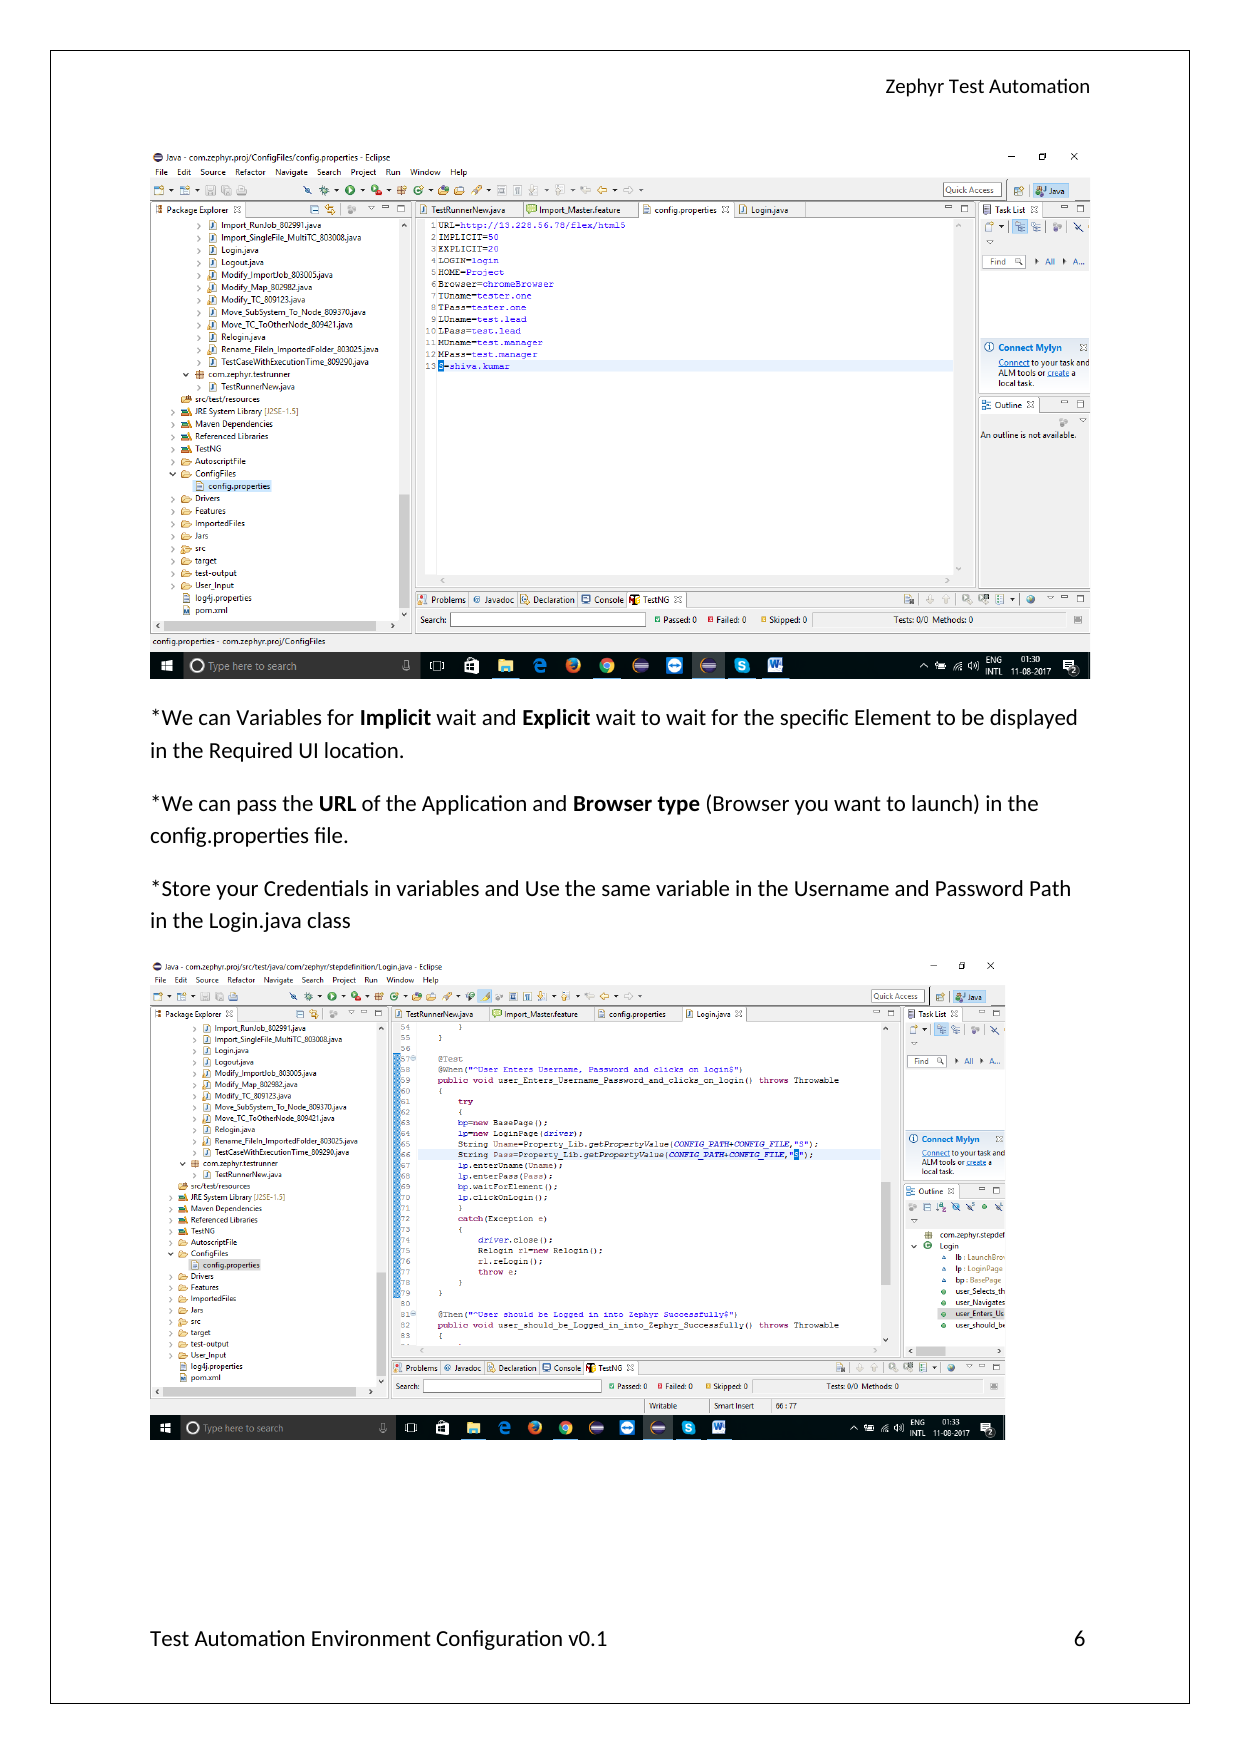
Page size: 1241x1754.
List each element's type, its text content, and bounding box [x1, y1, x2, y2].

picture [150, 150, 1091, 679]
text *We can pass the URL of the Application and Browser type (Browser you want to launch) in the config.properties file. [150, 789, 1090, 849]
text *Store your Credentials in variables and Use the same variable in the Username and Password Path in the Login.java class [150, 874, 1090, 934]
text *We can Variables for Implicit wait and Explicit wait to wait for the specific Element to be displayed in the Required UI location. [150, 703, 1090, 764]
picture [150, 959, 1006, 1440]
